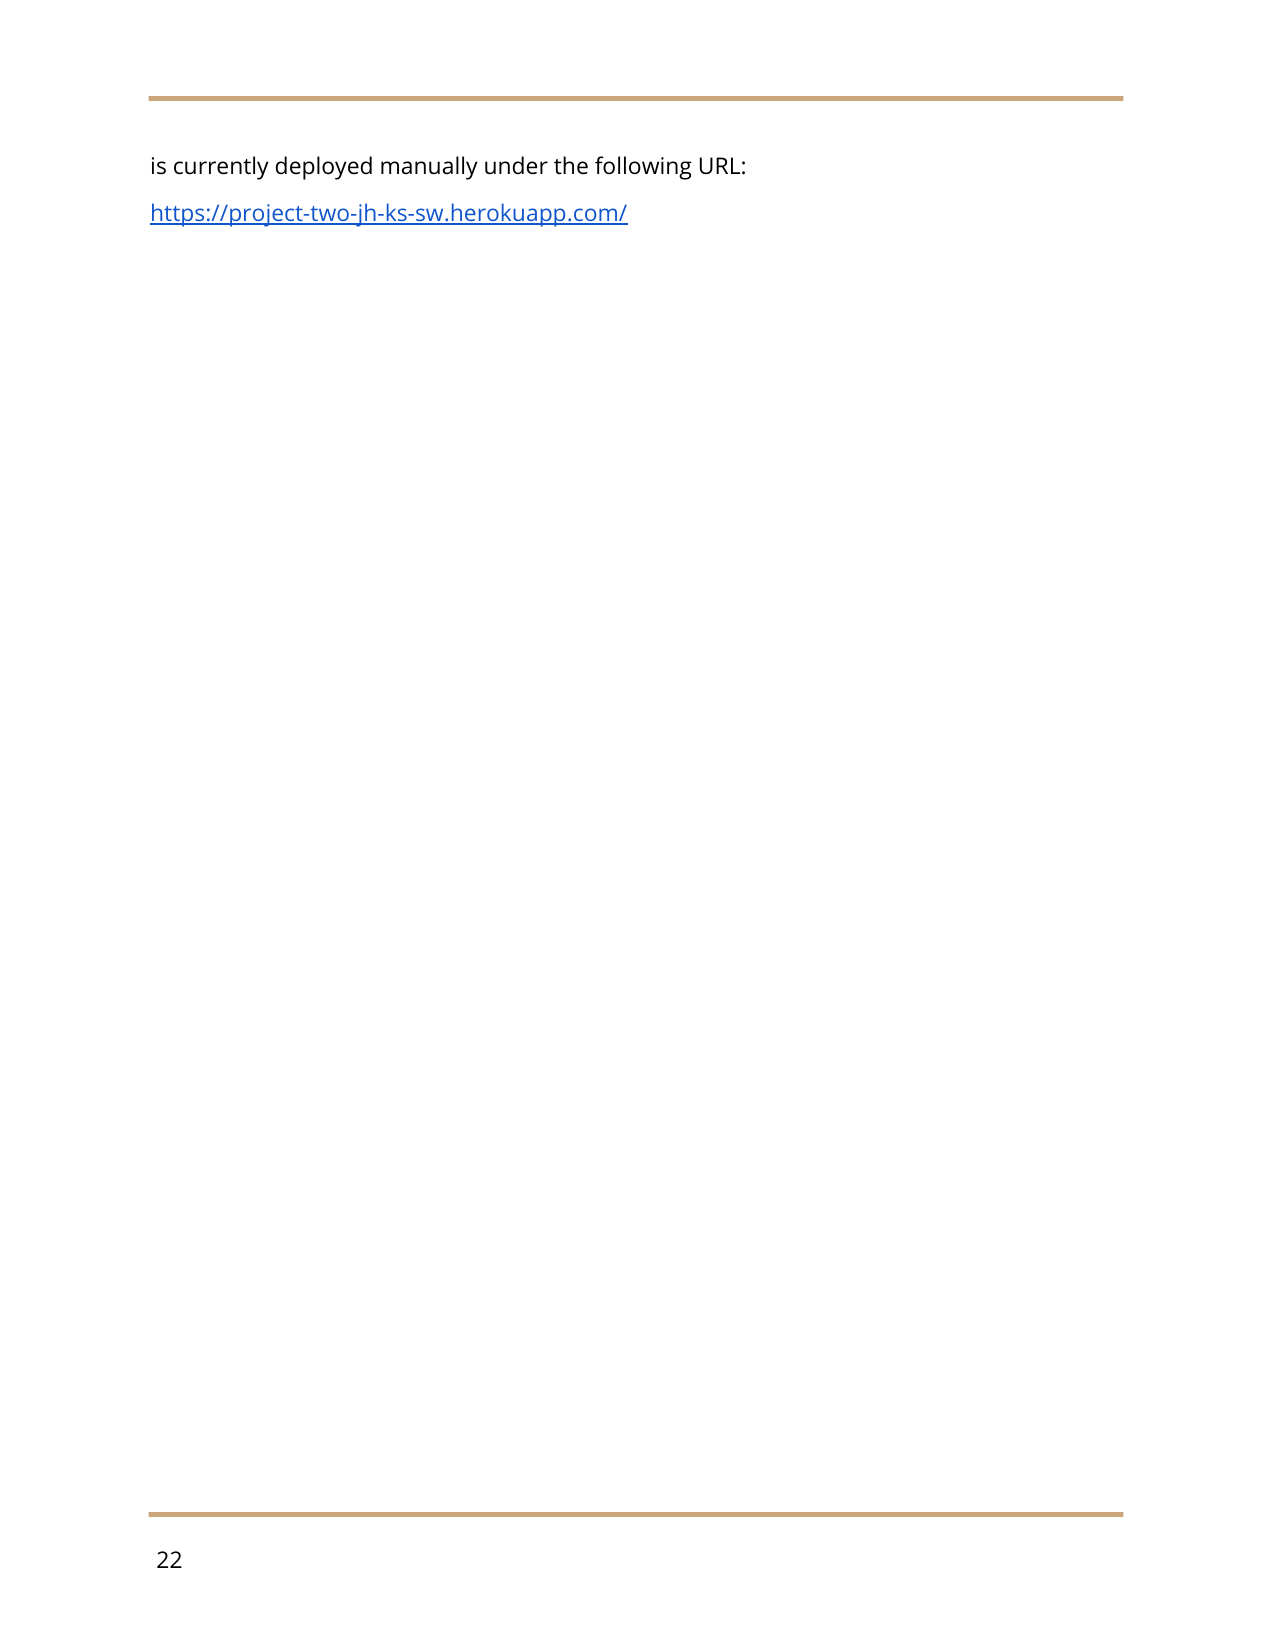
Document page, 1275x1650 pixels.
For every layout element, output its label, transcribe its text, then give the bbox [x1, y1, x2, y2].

picture [148, 1512, 1124, 1517]
picture [148, 96, 1124, 101]
